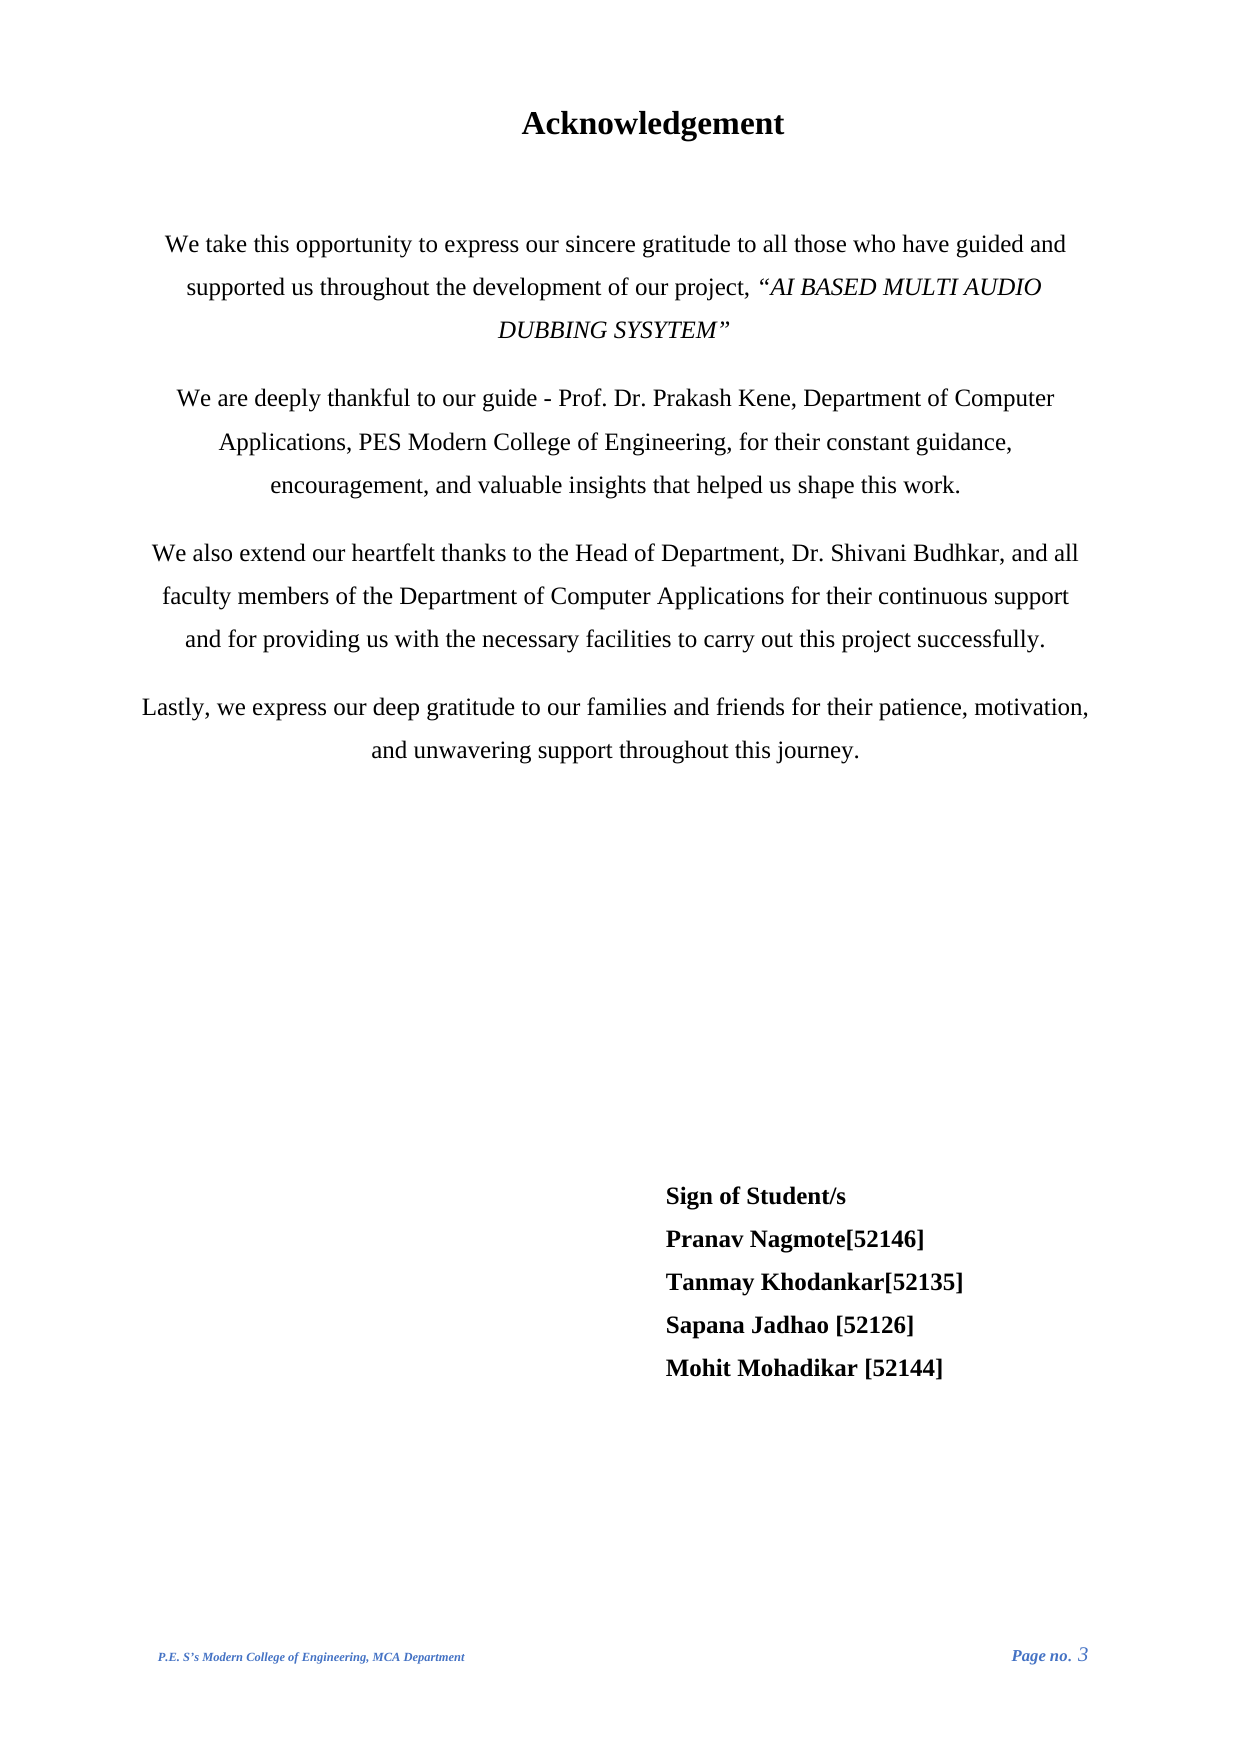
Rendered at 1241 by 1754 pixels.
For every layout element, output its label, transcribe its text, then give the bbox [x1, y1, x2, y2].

text Lastly, we express our deep gratitude to our families and friends for their patience, motivation, and unwavering support throughout this journey. [141, 692, 1090, 764]
text We also extend our heartfelt thanks to the Head of Department, Dr. Shivani Budhkar, and all faculty members of the Department of Computer Applications for their continuous support and for providing us with the necessary facilities to carry out this project successfully. [141, 538, 1090, 653]
text Sign of Student/s [591, 1181, 1090, 1210]
text Acknowledgement [141, 103, 1090, 142]
text Sapana Jadhao [52126] [591, 1310, 1090, 1339]
text Mohit Mohadikar [52144] [591, 1353, 1090, 1382]
text Tanmay Khodankar[52135] [591, 1267, 1090, 1296]
text We take this opportunity to express our sincere gratitude to all those who have guided and supported us throughout the development of our project, “AI BASED MULTI AUDIO DUBBING SYSYTEM” [141, 229, 1090, 344]
text We are deeply thankful to our guide - Prof. Dr. Prakash Kene, Department of Computer Applications, PES Modern College of Engineering, for their constant guidance, encouragement, and valuable insights that helped us shape this work. [141, 383, 1090, 498]
text Pranav Nagmote[52146] [666, 1224, 1090, 1253]
